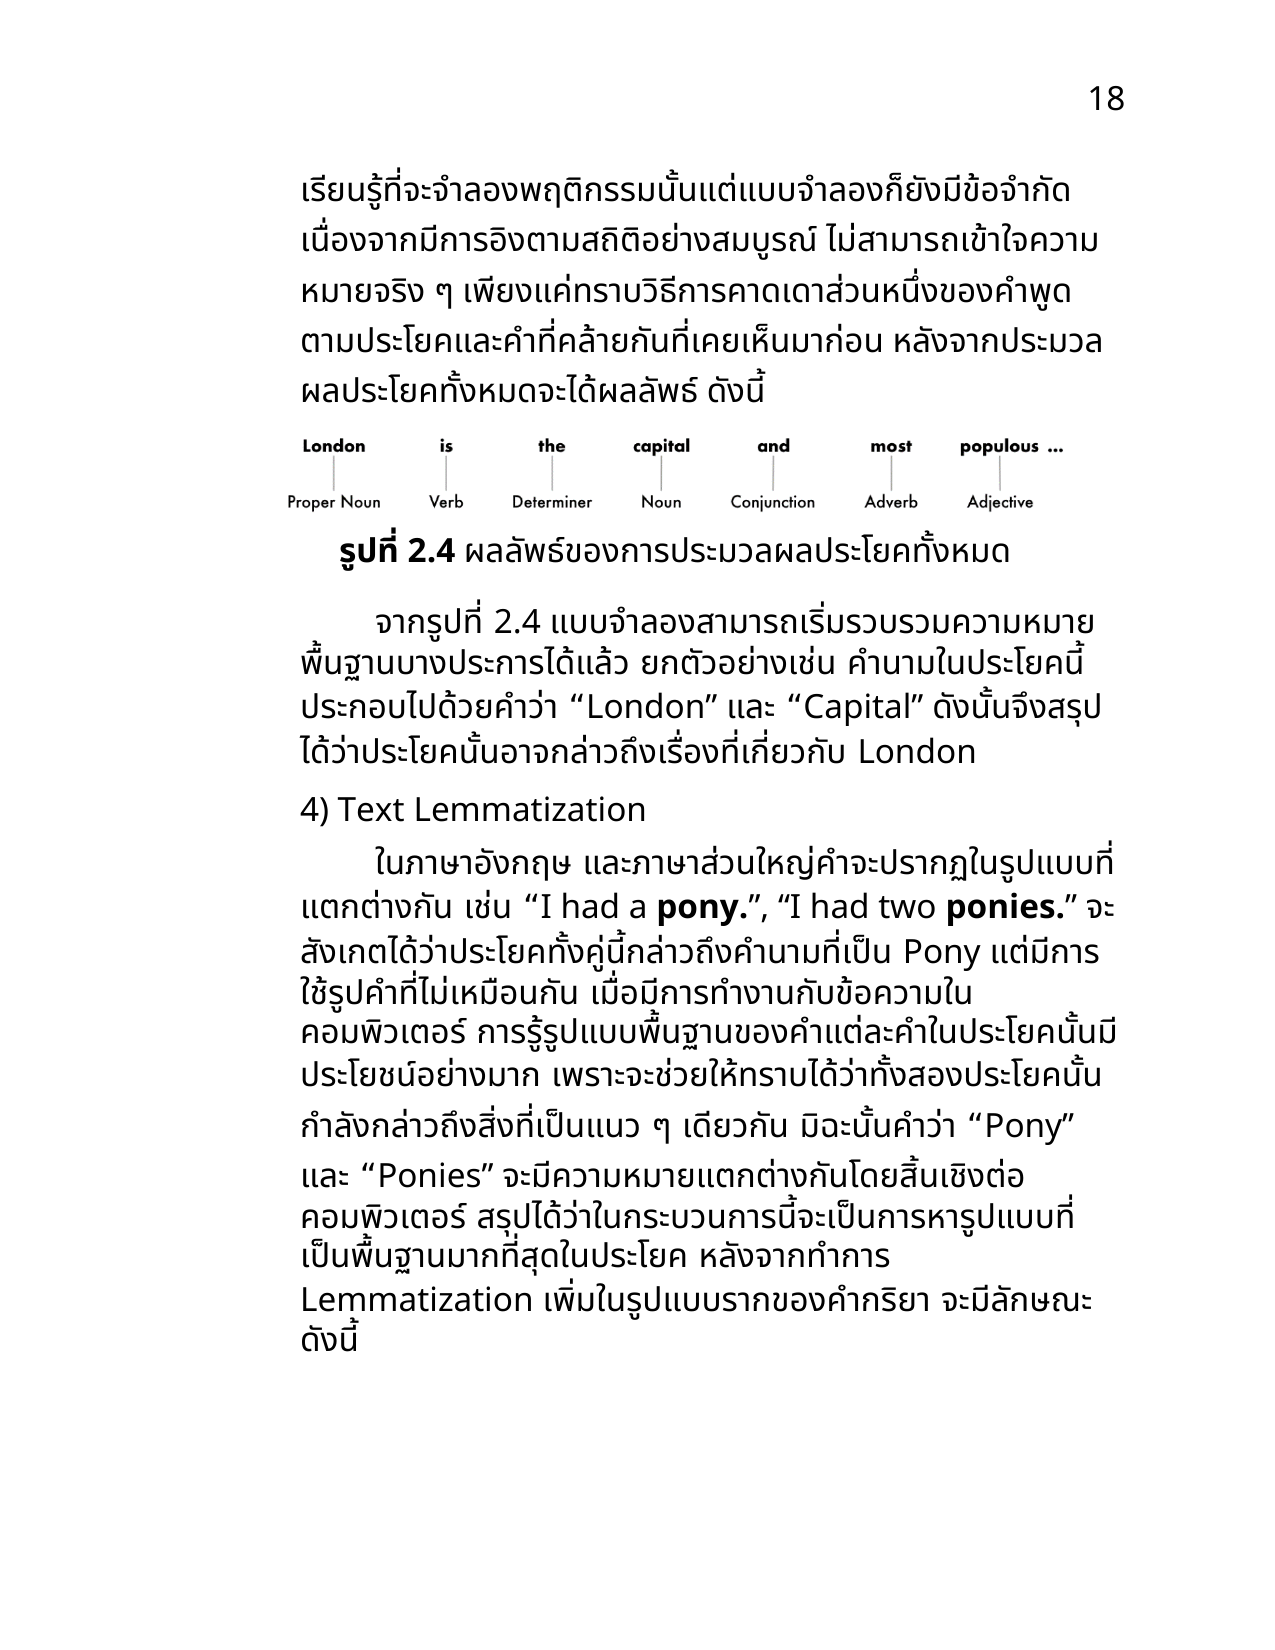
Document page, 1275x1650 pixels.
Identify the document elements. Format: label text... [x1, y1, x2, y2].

picture [286, 430, 1064, 515]
list Text Lemmatization [300, 786, 1125, 831]
text จากรูปที่ 2.4 แบบจำลองสามารถเริ่มรวบรวมความหมายพื้นฐานบางประการได้แล้ว ยกตัวอย่างเช่น คำนามในประโยคนี้ประกอบไปด้วยคำว่า “London” และ “Capital” ดังนั้นจึงสรุปได้ว่าประโยคนั้นอาจกล่าวถึงเรื่องที่เกี่ยวกับ London [300, 598, 1125, 773]
text ในภาษาอังกฤษ และภาษาส่วนใหญ่คำจะปรากฏในรูปแบบที่แตกต่างกัน เช่น “I had a pony.”, “I had two ponies.” จะสังเกตได้ว่าประโยคทั้งคู่นี้กล่าวถึงคำนามที่เป็น Pony แต่มีการใช้รูปคำที่ไม่เหมือนกัน เมื่อมีการทำงานกับข้อความในคอมพิวเตอร์ การรู้รูปแบบพื้นฐานของคำแต่ละคำในประโยคนั้นมีประโยชน์อย่างมาก เพราะจะช่วยให้ทราบได้ว่าทั้งสองประโยคนั้นกำลังกล่าวถึงสิ่งที่เป็นแนว ๆ เดียวกัน มิฉะนั้นคำว่า “Pony” และ “Ponies” จะมีความหมายแตกต่างกันโดยสิ้นเชิงต่อคอมพิวเตอร์ สรุปได้ว่าในกระบวนการนี้จะเป็นการหารูปแบบที่เป็นพื้นฐานมากที่สุดในประโยค หลังจากทำการ Lemmatization เพิ่มในรูปแบบรากของคำกริยา จะมีลักษณะดังนี้ [300, 844, 1125, 1359]
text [300, 166, 1125, 418]
